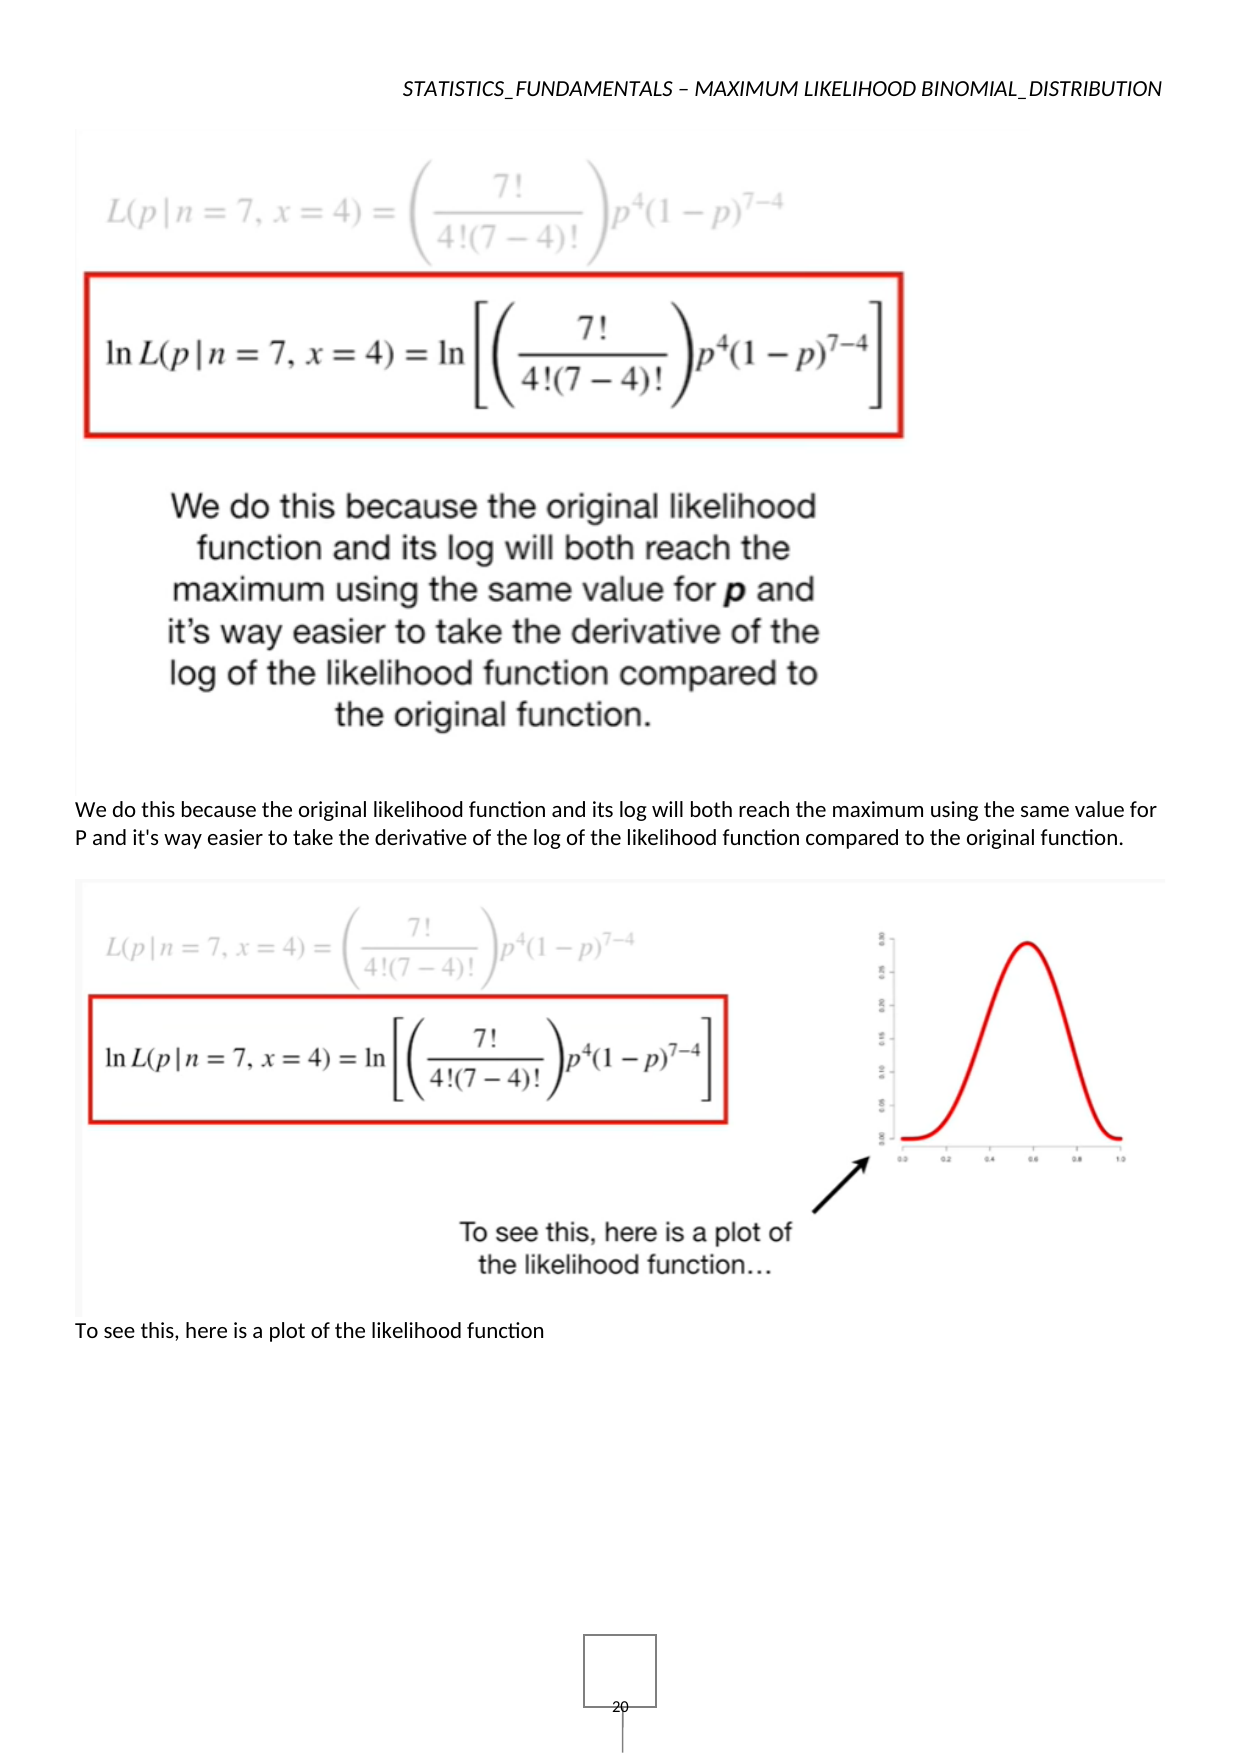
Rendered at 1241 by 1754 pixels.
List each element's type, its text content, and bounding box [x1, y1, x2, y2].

picture [75, 129, 1030, 796]
text To see this, here is a plot of the likelihood function [75, 1317, 1165, 1344]
text We do this because the original likelihood function and its log will both reach the maximum using the same value for P and it's way easier to take the derivative of the log of the likelihood function compared to the original function. [75, 796, 1165, 852]
picture [75, 879, 1166, 1317]
